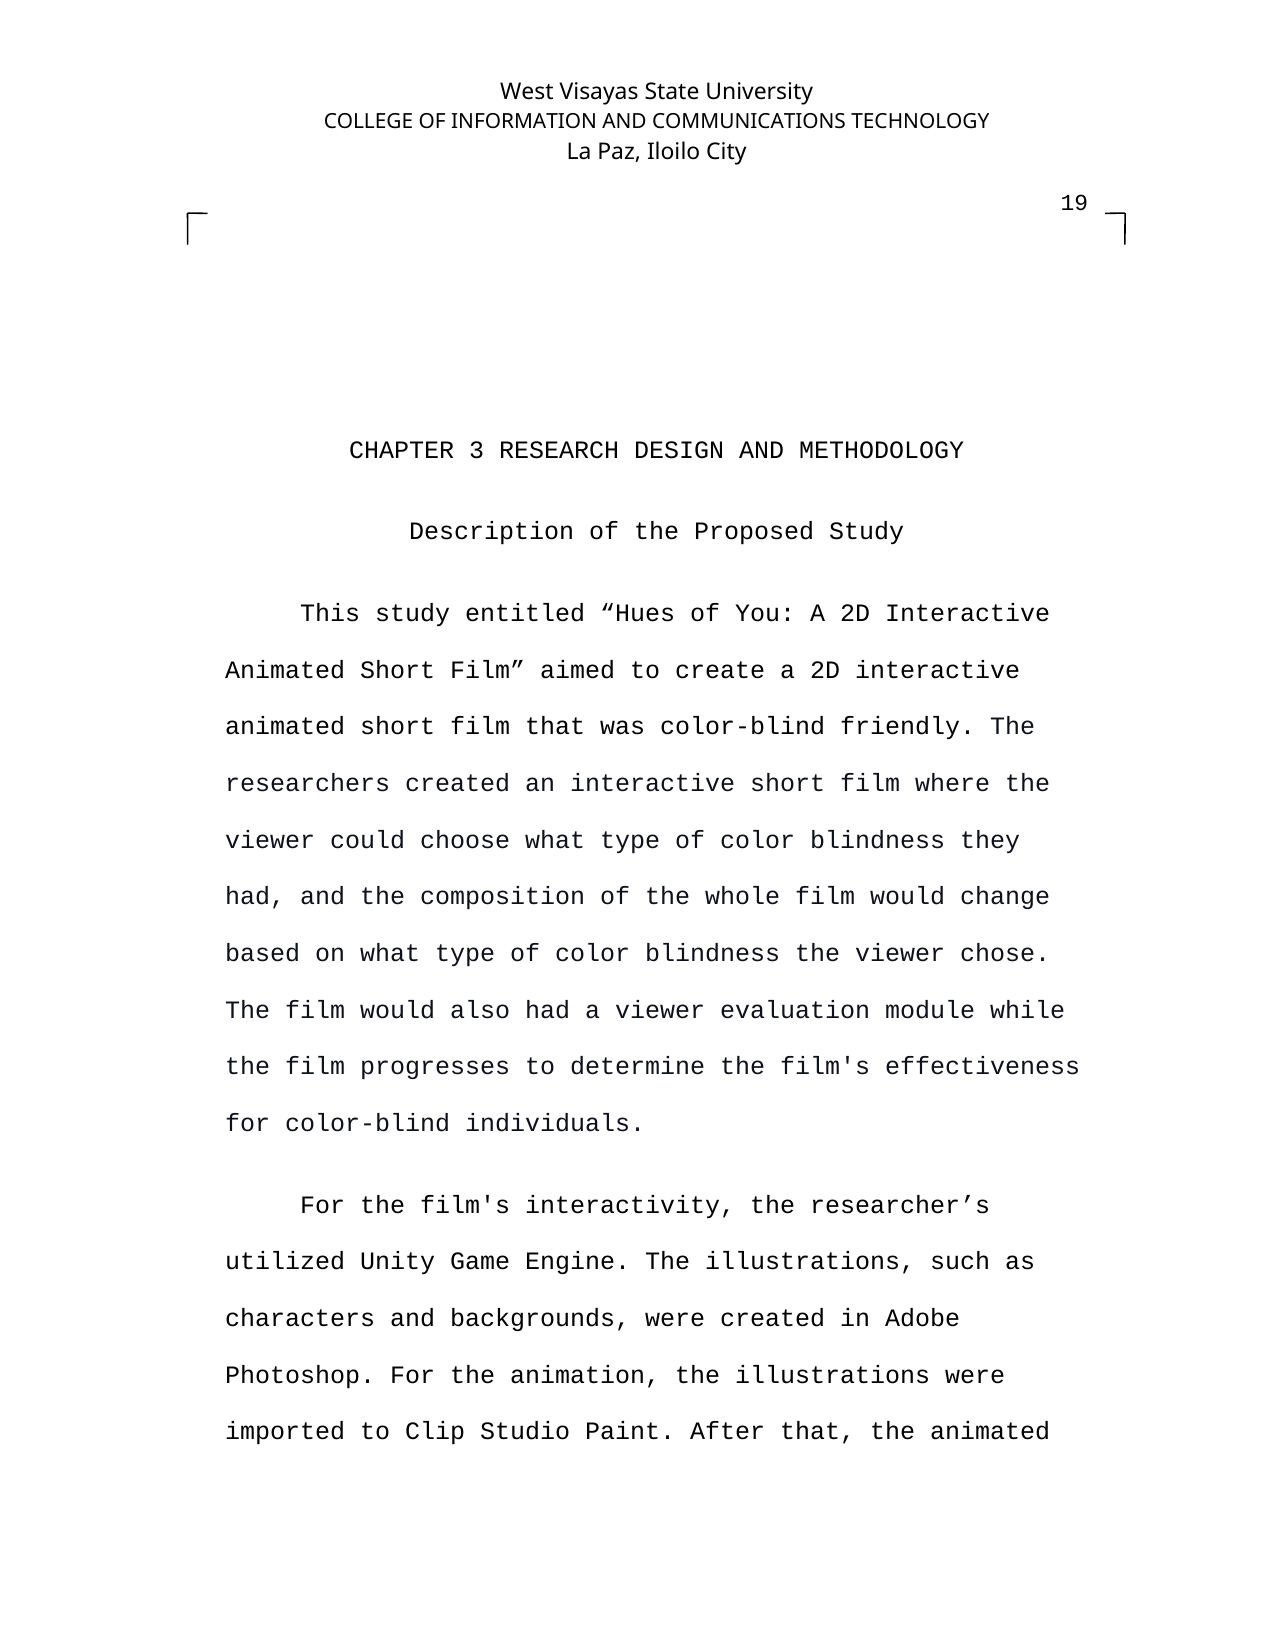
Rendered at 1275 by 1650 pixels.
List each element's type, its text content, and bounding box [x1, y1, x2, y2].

text This study entitled “Hues of You: A 2D Interactive Animated Short Film” aimed to create a 2D interactive animated short film that was color-blind friendly. The researchers created an interactive short film where the viewer could choose what type of color blindness they had, and the composition of the whole film would change based on what type of color blindness the viewer chose. The film would also had a viewer evaluation module while the film progresses to determine the film's effectiveness for color-blind individuals. [225, 601, 1088, 1139]
text Description of the Proposed Study [225, 519, 1088, 547]
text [225, 1192, 1088, 1447]
text CHAPTER 3 RESEARCH DESIGN AND METHODOLOGY [225, 437, 1088, 466]
